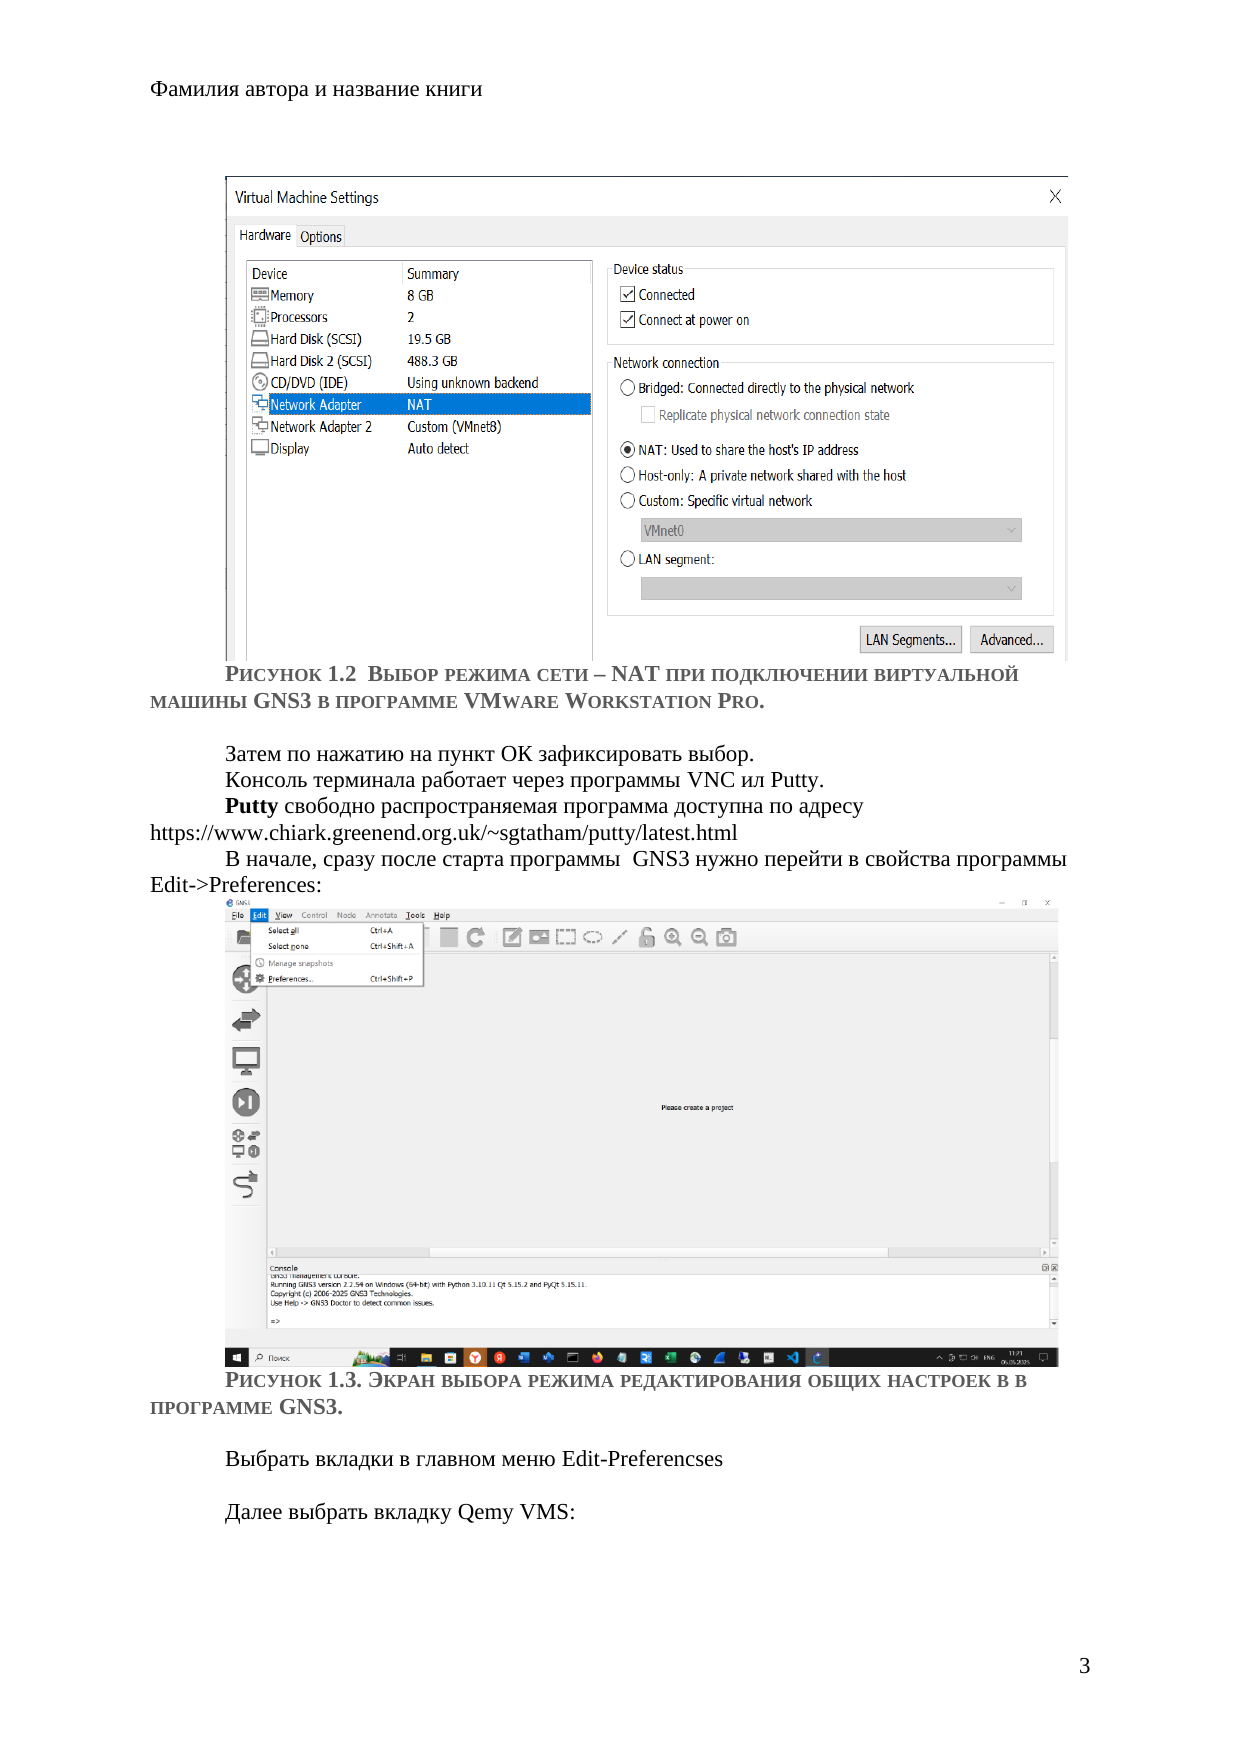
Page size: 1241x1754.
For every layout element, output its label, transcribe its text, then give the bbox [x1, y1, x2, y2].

picture [225, 897, 1059, 1367]
text В начале, сразу после старта программы GNS3 нужно перейти в свойства программы Edit->Preferences: [150, 845, 1090, 898]
text Выбрать вкладки в главном меню Edit-Preferencses [150, 1446, 1090, 1472]
text Затем по нажатию на пункт ОК зафиксировать выбор. [150, 739, 1090, 766]
picture [225, 176, 1069, 661]
text Консоль терминала работает через программы VNC ил Putty. [150, 766, 1090, 792]
text Putty свободно распространяемая программа доступна по адресу https://www.chiark.greenend.org.uk/~sgtatham/putty/latest.html [150, 792, 1090, 845]
text Далее выбрать вкладку Qemy VMS: [150, 1498, 1090, 1524]
